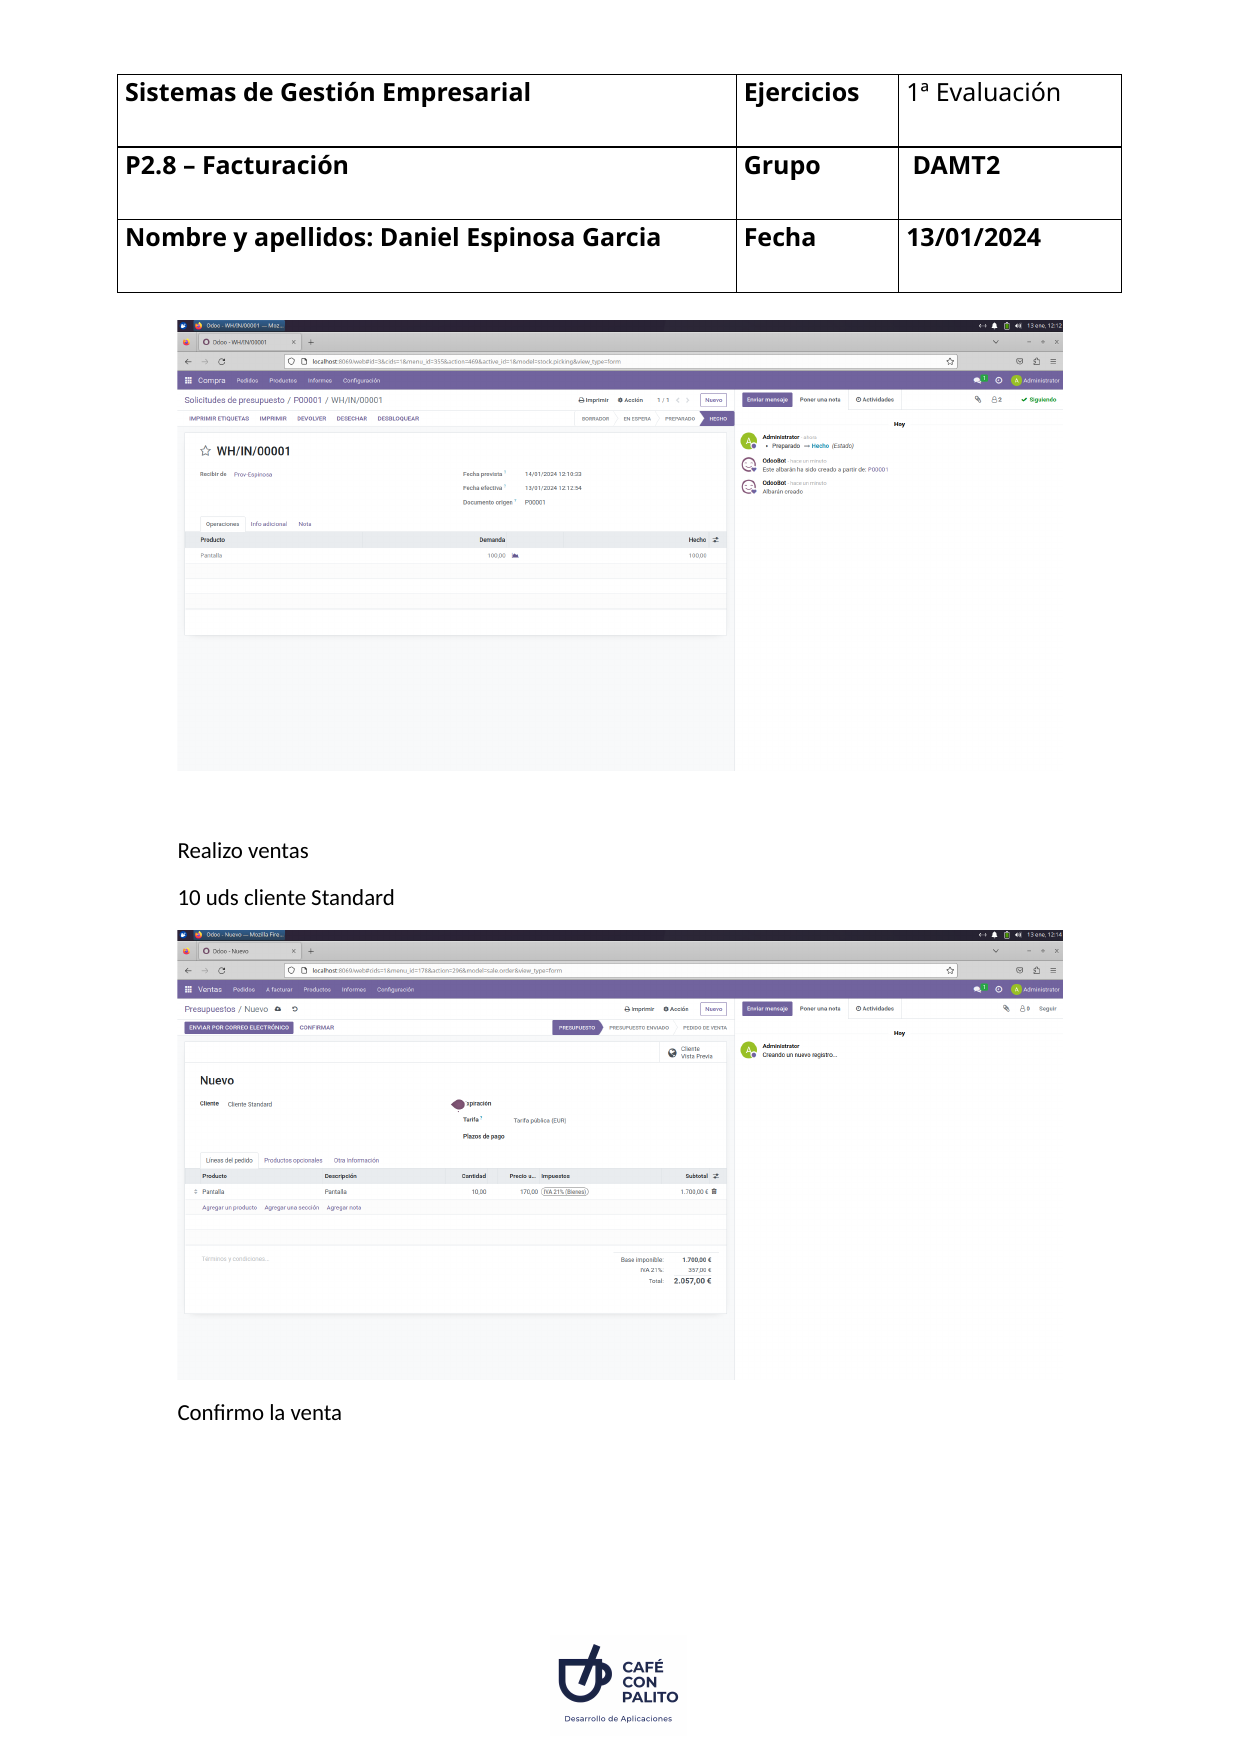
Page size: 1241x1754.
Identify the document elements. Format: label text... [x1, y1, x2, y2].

text 10 uds cliente Standard [177, 883, 1063, 911]
picture [177, 930, 1063, 1380]
picture [549, 1635, 688, 1736]
text Confirmo la venta [177, 1398, 1063, 1427]
text Realizo ventas [177, 836, 1063, 864]
picture [177, 320, 1063, 771]
